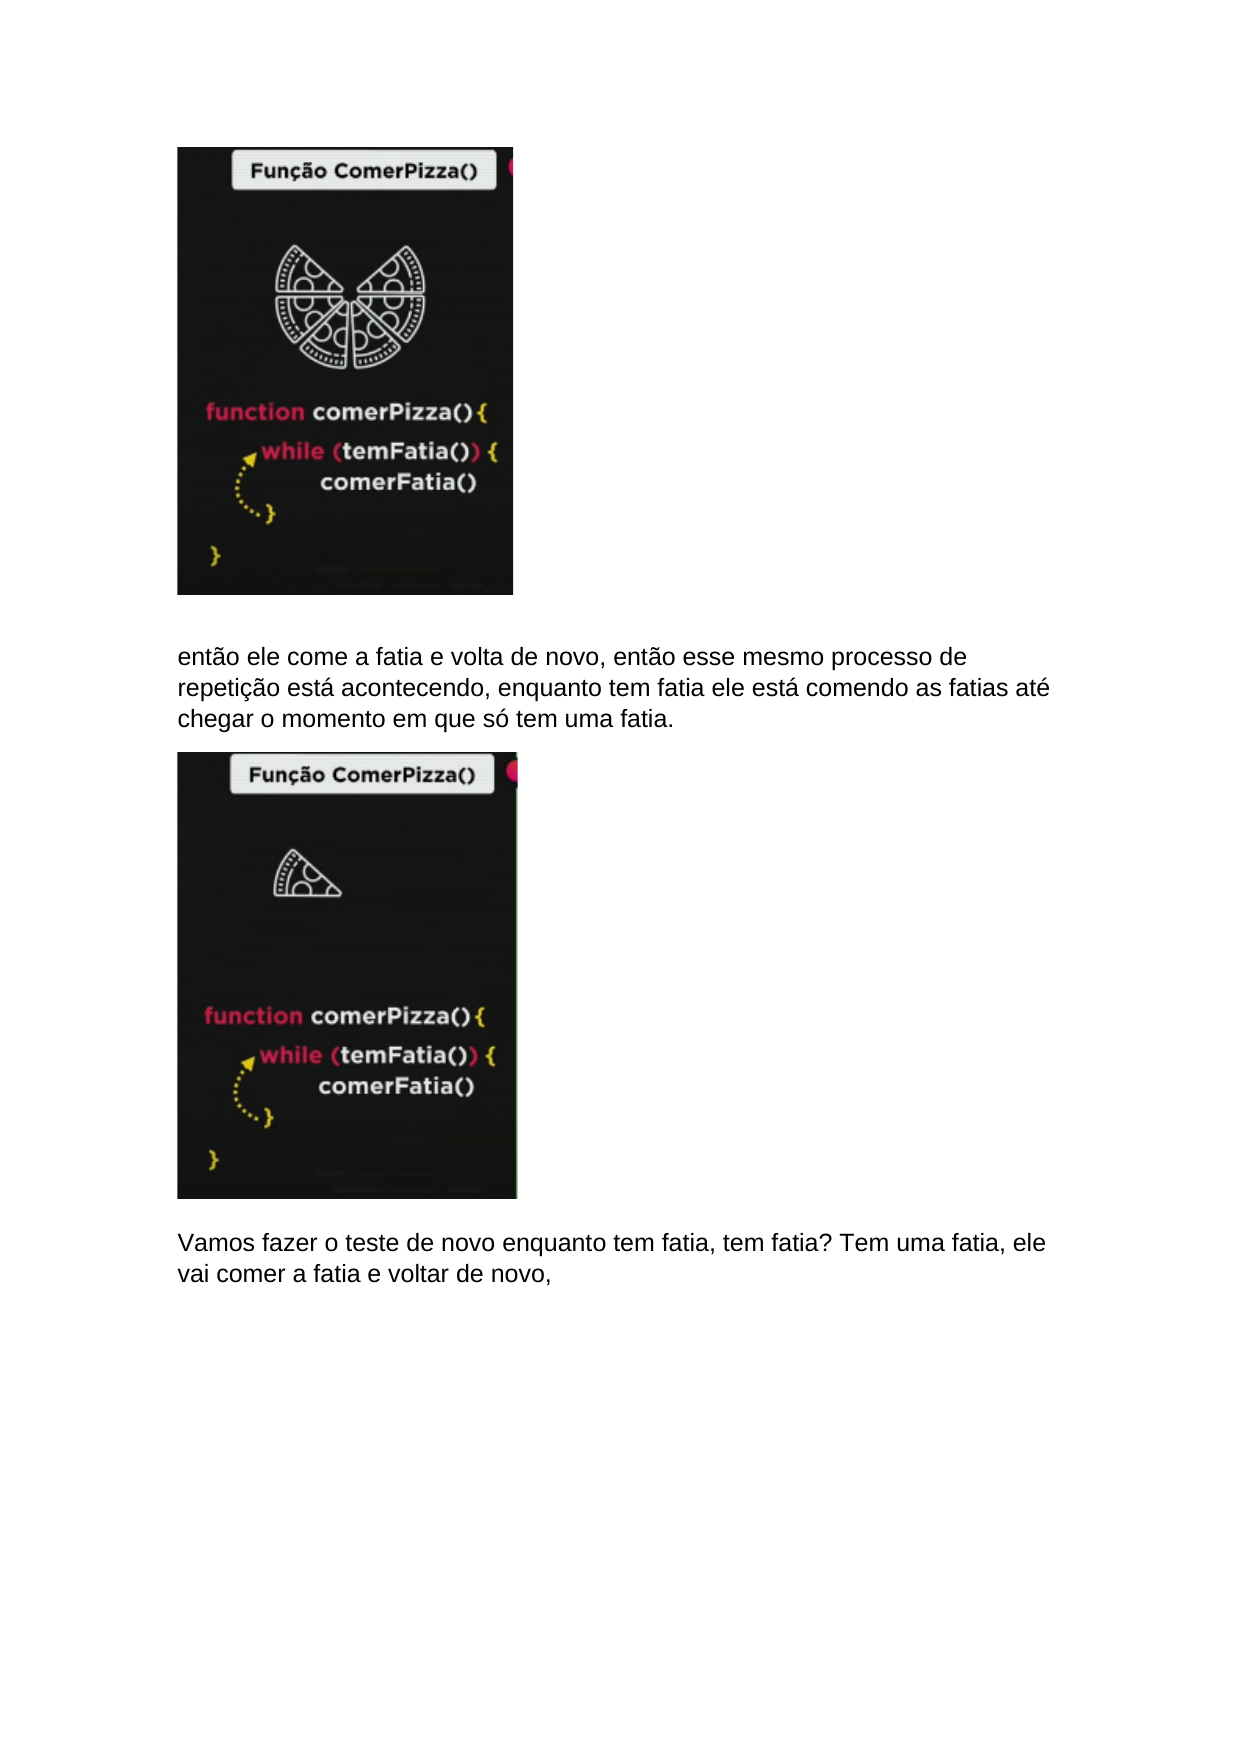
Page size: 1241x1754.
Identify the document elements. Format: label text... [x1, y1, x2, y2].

picture [177, 147, 514, 595]
text Vamos fazer o teste de novo enquanto tem fatia, tem fatia? Tem uma fatia, ele vai comer a fatia e voltar de novo, [177, 1228, 1063, 1287]
picture [177, 752, 518, 1199]
text então ele come a fatia e volta de novo, então esse mesmo processo de repetição está acontecendo, enquanto tem fatia ele está comendo as fatias até chegar o momento em que só tem uma fatia. [177, 642, 1063, 733]
